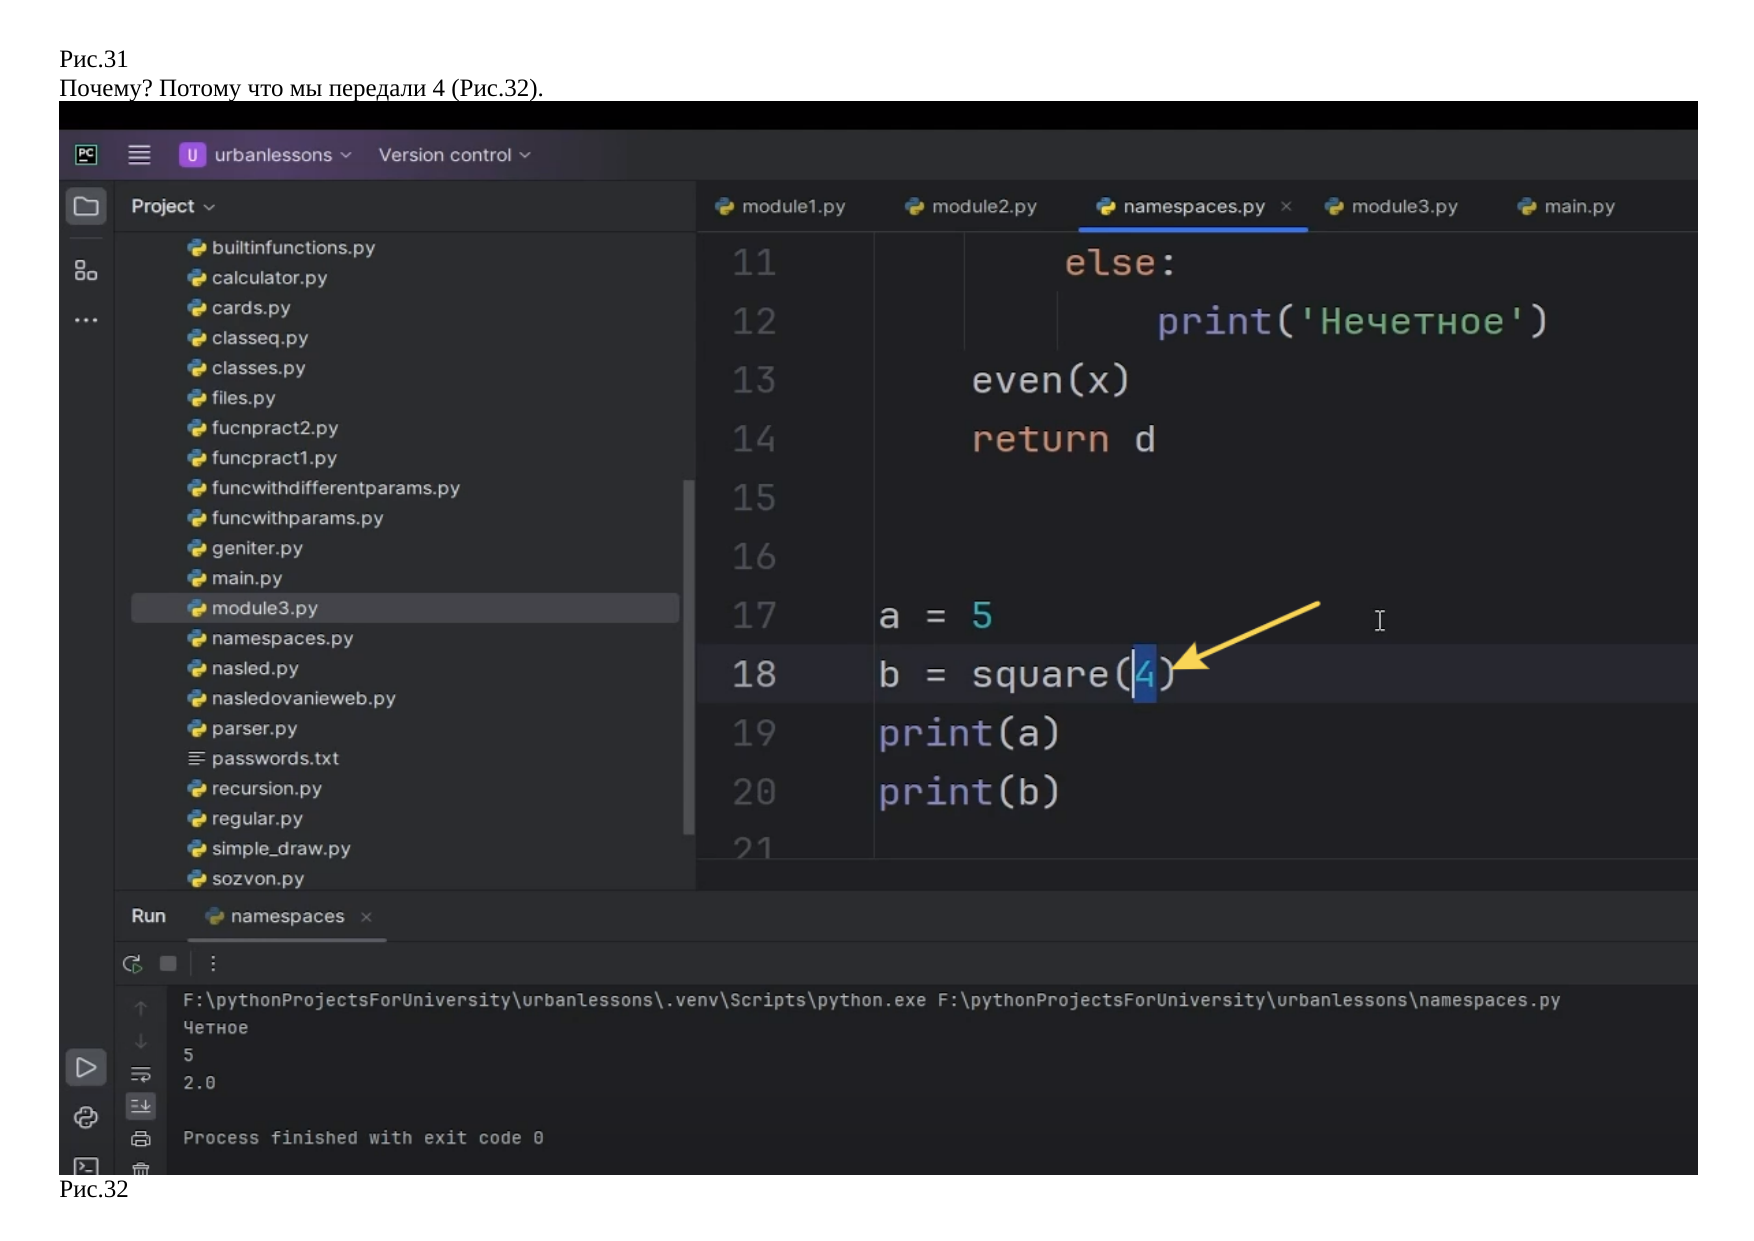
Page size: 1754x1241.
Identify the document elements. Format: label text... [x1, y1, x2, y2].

picture [59, 101, 1698, 1175]
text Рис.31 [59, 44, 1698, 73]
text Рис.32 [59, 1175, 1698, 1203]
text Почему? Потому что мы передали 4 (Рис.32). [59, 73, 1698, 101]
